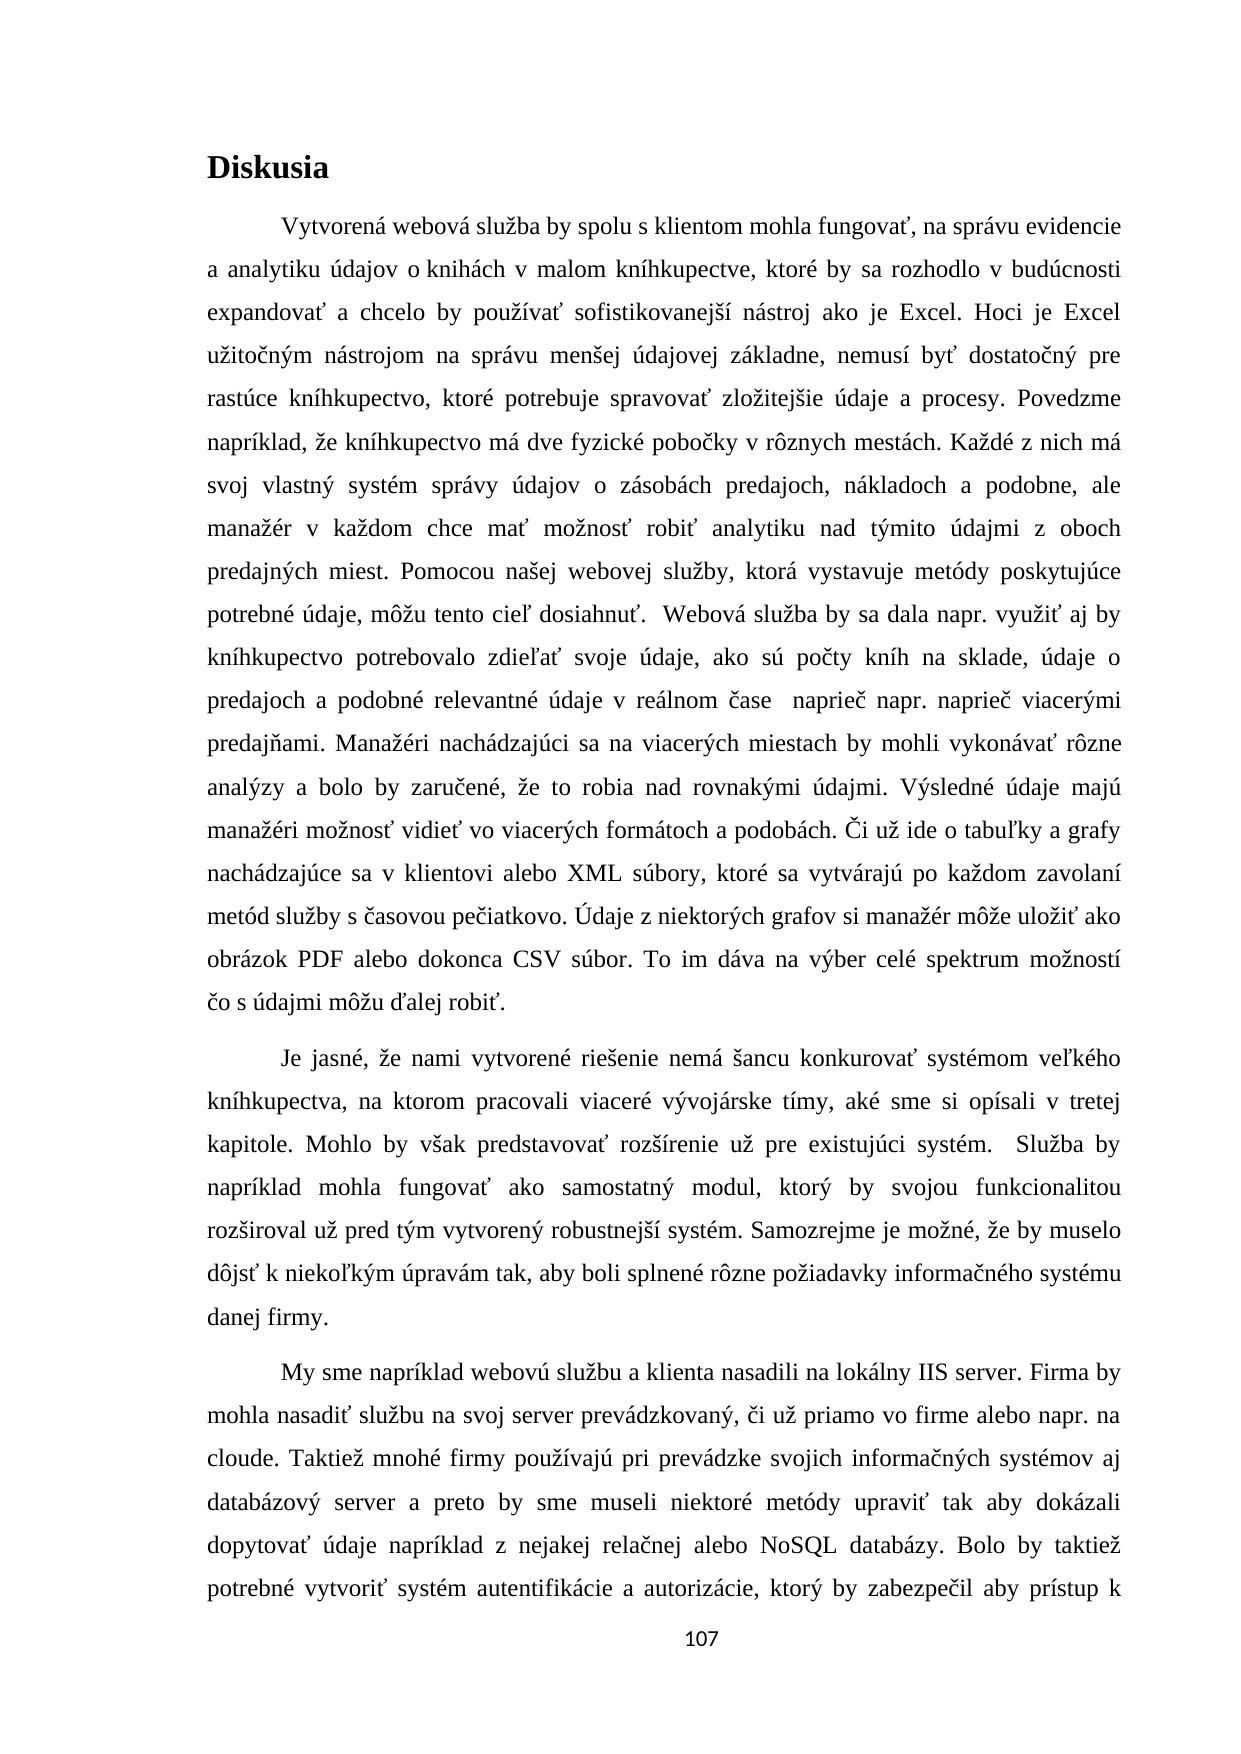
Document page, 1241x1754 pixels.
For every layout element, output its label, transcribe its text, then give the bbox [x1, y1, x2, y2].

subtitle Diskusia [207, 148, 1122, 186]
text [207, 1357, 1122, 1602]
text Vytvorená webová služba by spolu s klientom mohla fungovať, na správu evidencie a analytiku údajov o knihách v malom kníhkupectve, ktoré by sa rozhodlo v budúcnosti expandovať a chcelo by používať sofistikovanejší nástroj ako je Excel. Hoci je Excel užitočným nástrojom na správu menšej údajovej základne, nemusí byť dostatočný pre rastúce kníhkupectvo, ktoré potrebuje spravovať zložitejšie údaje a procesy. Povedzme napríklad, že kníhkupectvo má dve fyzické pobočky v rôznych mestách. Každé z nich má svoj vlastný systém správy údajov o zásobách predajoch, nákladoch a podobne, ale manažér v každom chce mať možnosť robiť analytiku nad týmito údajmi z oboch predajných miest. Pomocou našej webovej služby, ktorá vystavuje metódy poskytujúce potrebné údaje, môžu tento cieľ dosiahnuť. Webová služba by sa dala napr. využiť aj by kníhkupectvo potrebovalo zdieľať svoje údaje, ako sú počty kníh na sklade, údaje o predajoch a podobné relevantné údaje v reálnom čase naprieč napr. naprieč viacerými predajňami. Manažéri nachádzajúci sa na viacerých miestach by mohli vykonávať rôzne analýzy a bolo by zaručené, že to robia nad rovnakými údajmi. Výsledné údaje majú manažéri možnosť vidieť vo viacerých formátoch a podobách. Či už ide o tabuľky a grafy nachádzajúce sa v klientovi alebo XML súbory, ktoré sa vytvárajú po každom zavolaní metód služby s časovou pečiatkovo. Údaje z niektorých grafov si manažér môže uložiť ako obrázok PDF alebo dokonca CSV súbor. To im dáva na výber celé spektrum možností čo s údajmi môžu ďalej robiť. [207, 211, 1122, 1016]
text Je jasné, že nami vytvorené riešenie nemá šancu konkurovať systémom veľkého kníhkupectva, na ktorom pracovali viaceré vývojárske tímy, aké sme si opísali v tretej kapitole. Mohlo by však predstavovať rozšírenie už pre existujúci systém. Služba by napríklad mohla fungovať ako samostatný modul, ktorý by svojou funkcionalitou rozširoval už pred tým vytvorený robustnejší systém. Samozrejme je možné, že by muselo dôjsť k niekoľkým úpravám tak, aby boli splnené rôzne požiadavky informačného systému danej firmy. [207, 1043, 1122, 1330]
